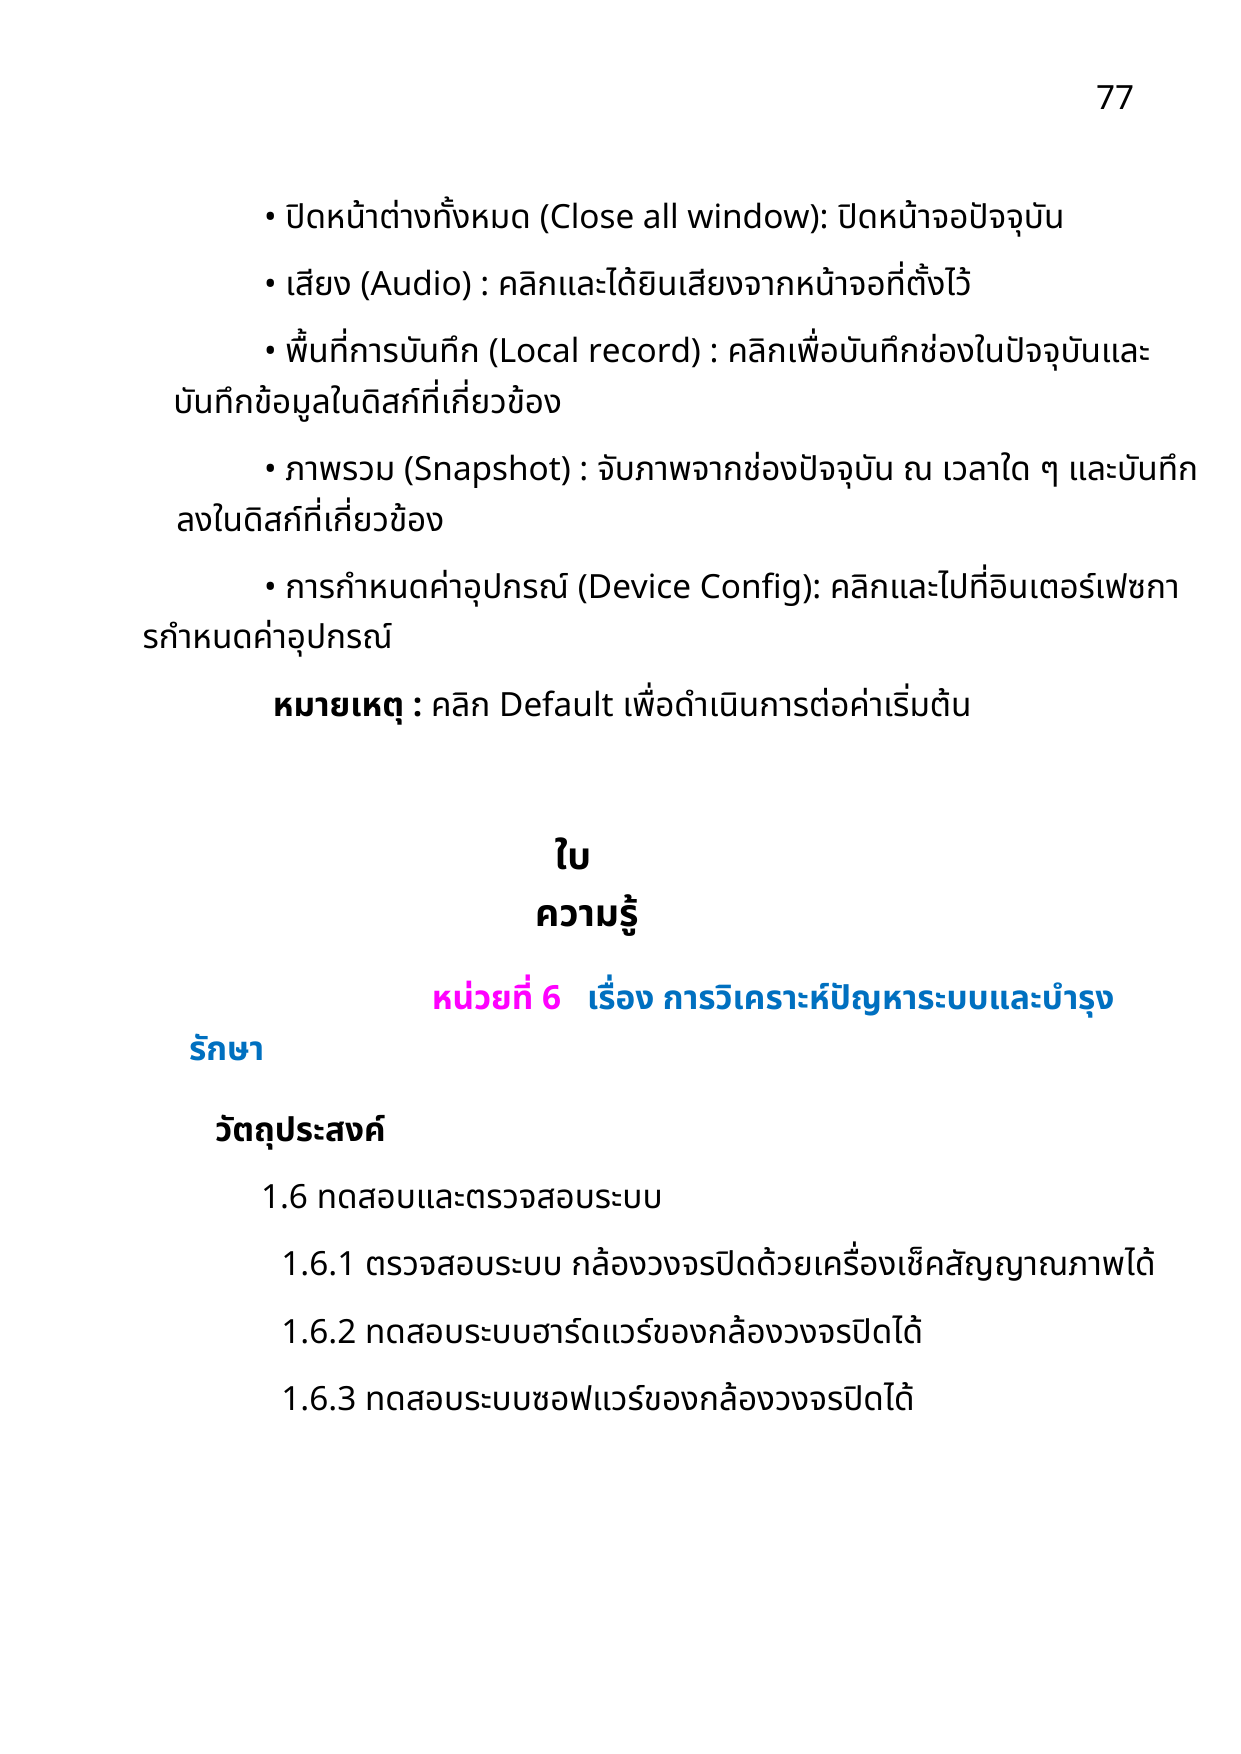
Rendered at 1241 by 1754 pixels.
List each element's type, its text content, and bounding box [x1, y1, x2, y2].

text 1.6 ทดสอบและตรวจสอบระบบ [157, 1173, 1183, 1223]
text • ภาพรวม (Snapshot) : จับภาพจากช่องปัจจุบัน ณ เวลาใด ๆ และบันทึกลงในดิสก์ที่เกี่ยวข้อง [176, 445, 1220, 546]
text หน่วยที่ 6 เรื่อง การวิเคราะห์ปัญหาระบบและบํารุงรักษา [189, 974, 1164, 1075]
text • พื้นที่การบันทึก (Local record) : คลิกเพื่อบันทึกช่องในปัจจุบันและบันทึกข้อมูลในดิสก์ที่เกี่ยวข้อง [173, 327, 1220, 428]
text • การกําหนดค่าอุปกรณ์ (Device Config): คลิกและไปที่อินเตอร์เฟซการกําหนดค่าอุปกรณ์ [142, 563, 1201, 664]
text 1.6.2 ทดสอบระบบฮาร์ดแวร์ของกล้องวงจรปิดได้ [264, 1307, 1164, 1358]
text • เสียง (Audio) : คลิกและได้ยินเสียงจากหน้าจอที่ตั้งไว้ [173, 260, 1201, 311]
text หมายเหตุ : คลิก Default เพื่อดำเนินการต่อค่าเริ่มต้น [142, 680, 1201, 731]
text • ปิดหน้าต่างทั้งหมด (Close all window): ปิดหน้าจอปัจจุบัน [172, 193, 1164, 243]
text วัตถุประสงค์ [189, 1106, 1164, 1156]
text ใบความรู้ [535, 829, 656, 943]
text 1.6.1 ตรวจสอบระบบ กล้องวงจรปิดด้วยเครื่องเช็คสัญญาณภาพได้ [264, 1240, 1164, 1291]
text 1.6.3 ทดสอบระบบซอฟแวร์ของกล้องวงจรปิดได้ [264, 1375, 1164, 1425]
